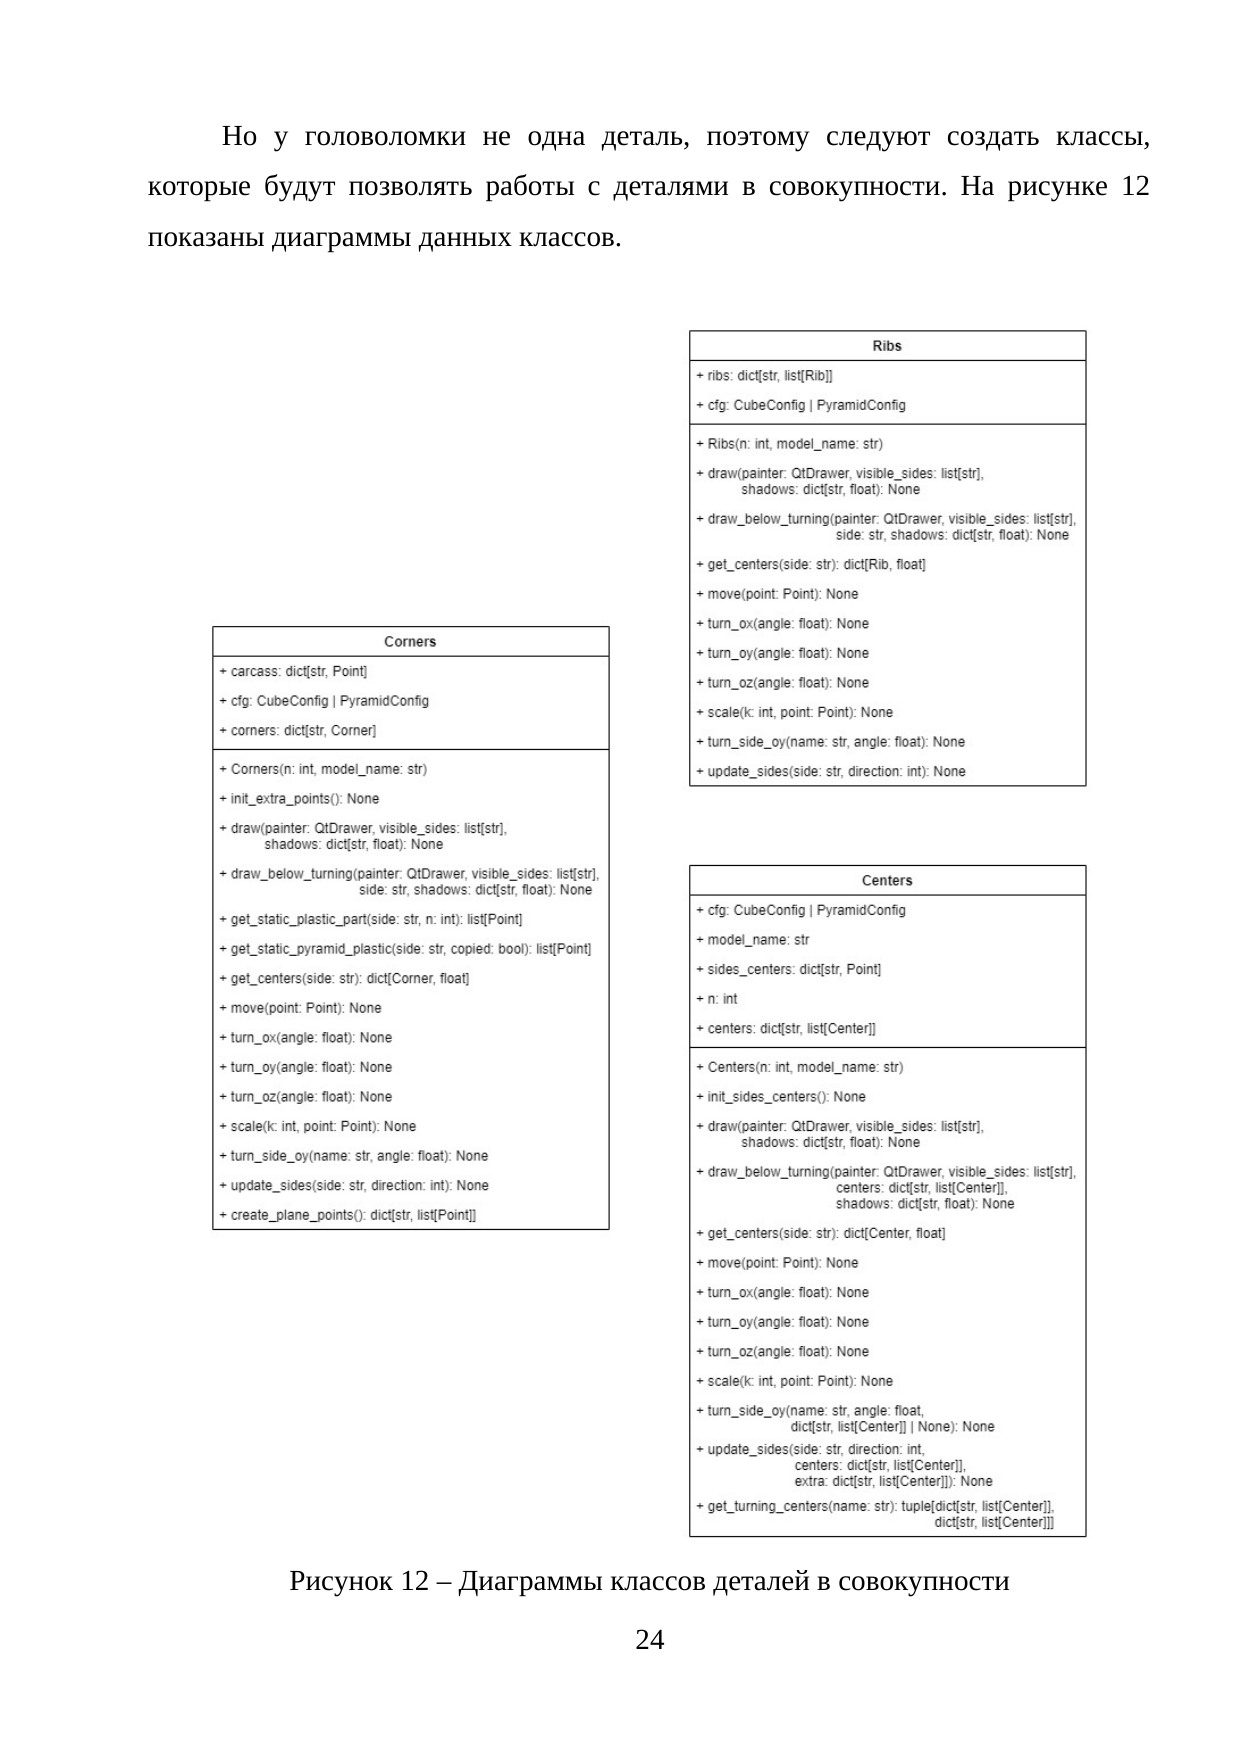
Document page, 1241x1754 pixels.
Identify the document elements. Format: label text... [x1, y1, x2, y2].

text Но у головоломки не одна деталь, поэтому следуют создать классы, которые будут позволять работы с деталями в совокупности. На рисунке 12 показаны диаграммы данных классов. [148, 118, 1152, 252]
picture [201, 319, 1098, 1552]
text Рисунок 12 – Диаграммы классов деталей в совокупности [148, 1563, 1152, 1597]
